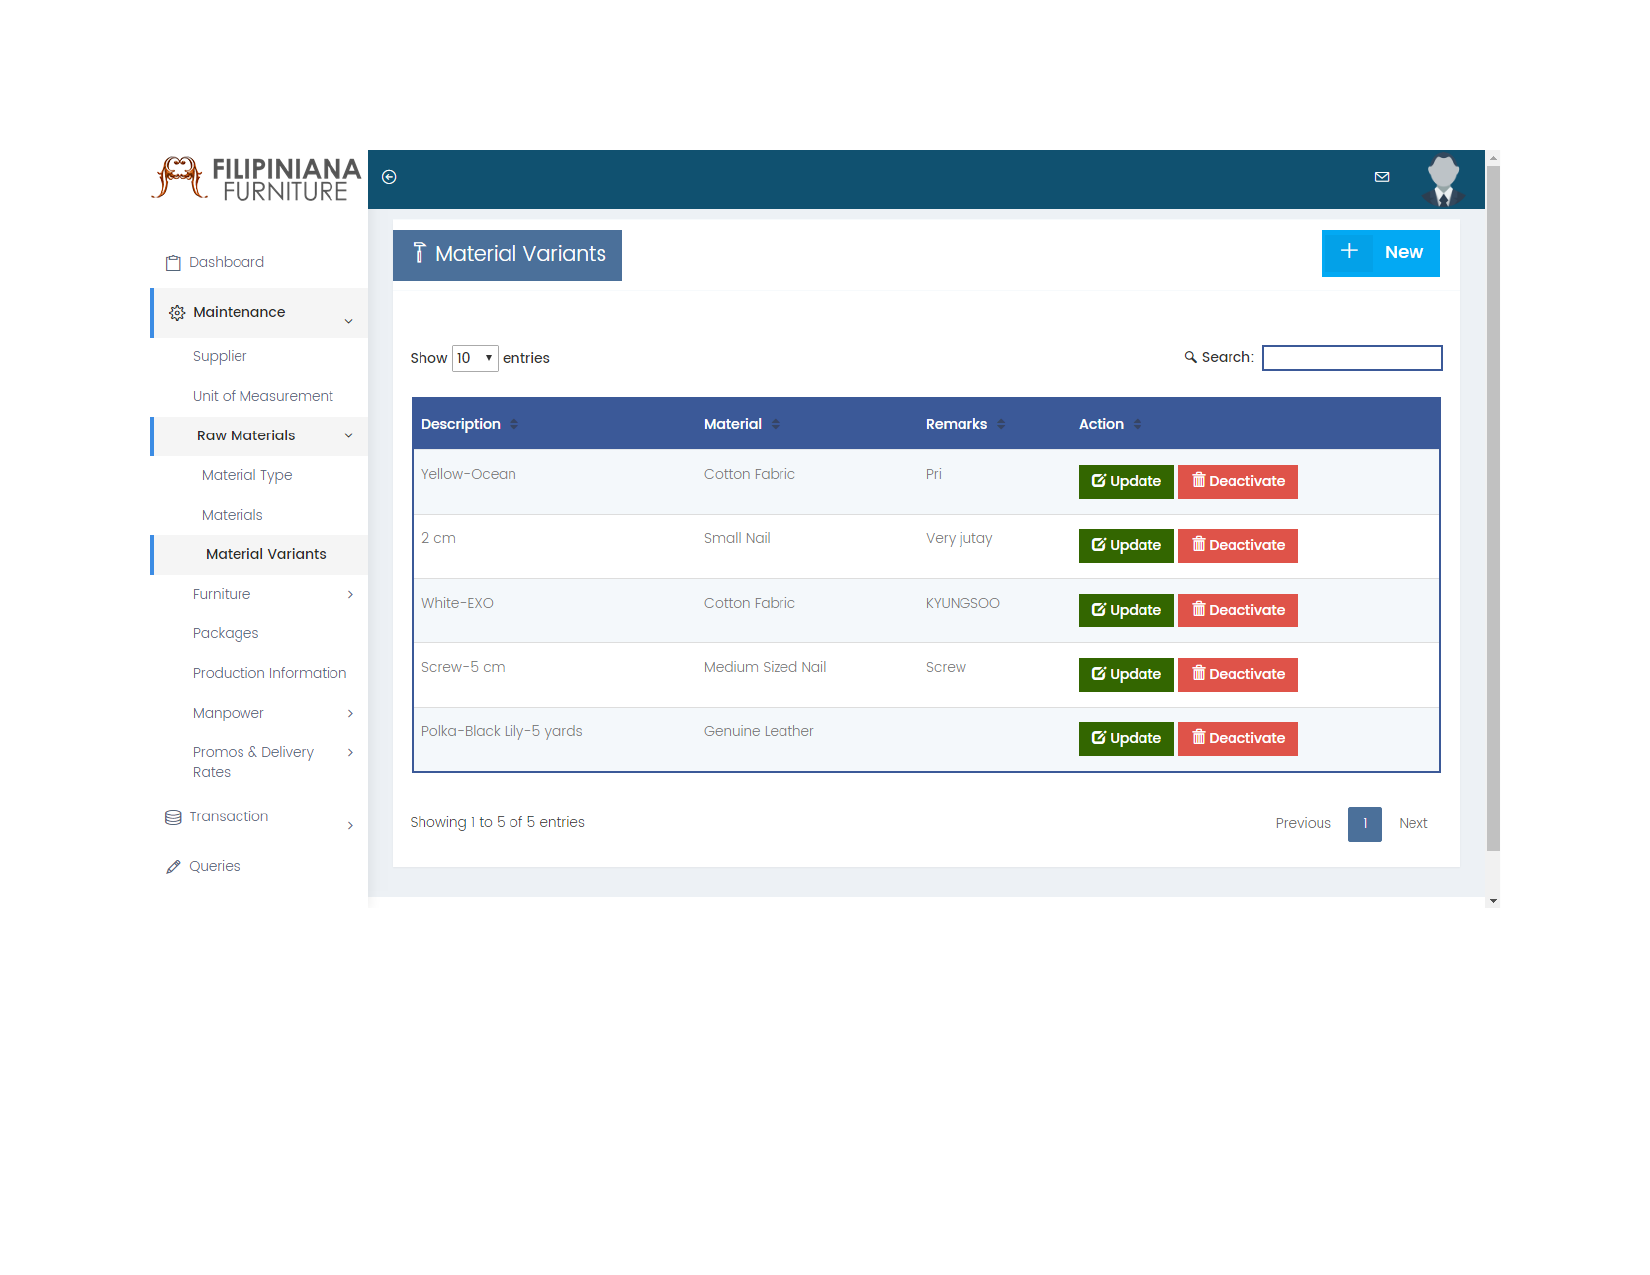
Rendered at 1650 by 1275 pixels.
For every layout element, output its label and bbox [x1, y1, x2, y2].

picture [150, 150, 1500, 908]
